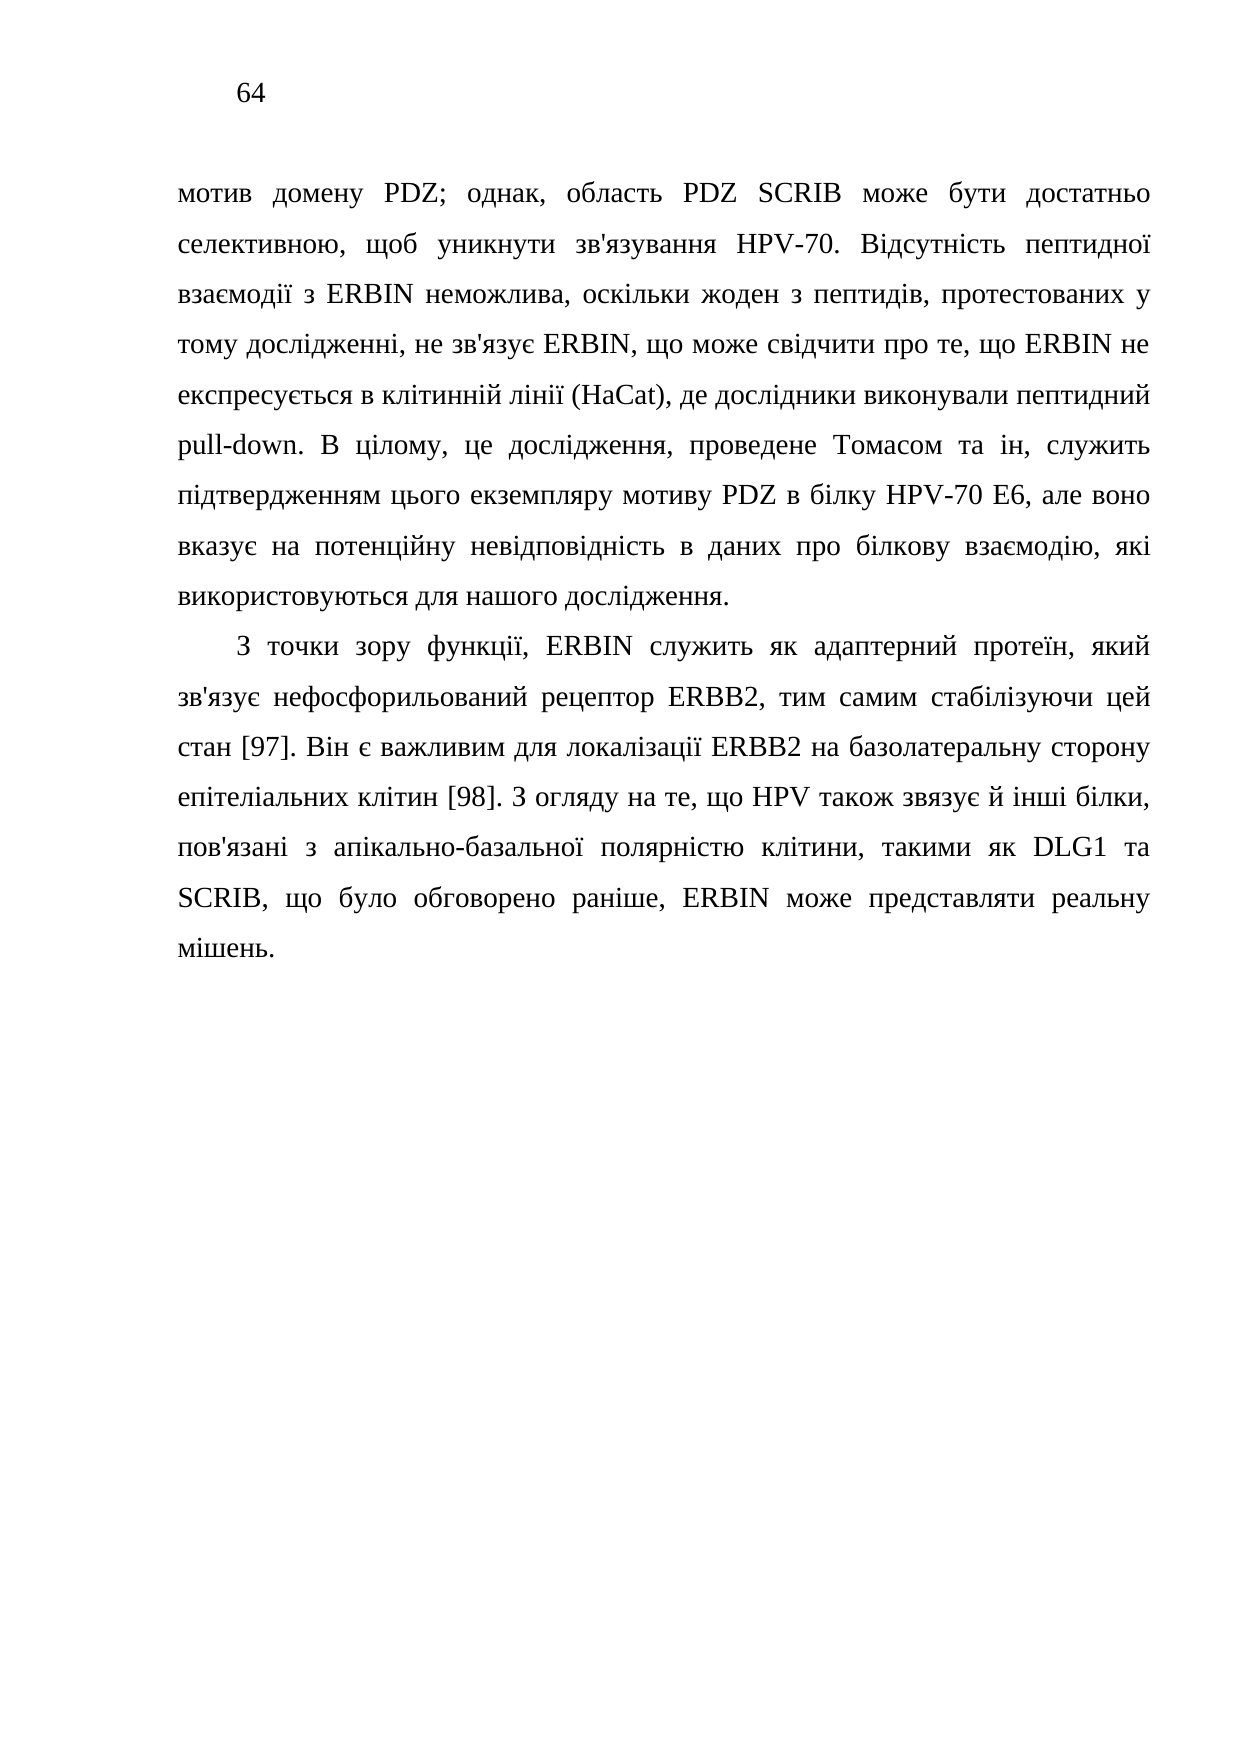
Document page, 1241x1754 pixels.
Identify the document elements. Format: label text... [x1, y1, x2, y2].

text З точки зору функції, ERBIN служить як адаптерний протеїн, який зв'язує нефосфорильований рецептор ERBB2, тим самим стабілізуючи цей стан [97]. Він є важливим для локалізації ERBB2 на базолатеральну сторону епітеліальних клітин [98]. З огляду на те, що HPV також звязує й інші білки, пов'язані з апікально-базальної полярністю клітини, такими як DLG1 та SCRIB, що було обговорено раніше, ERBIN може представляти реальну мішень. [177, 628, 1152, 964]
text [177, 176, 1152, 612]
